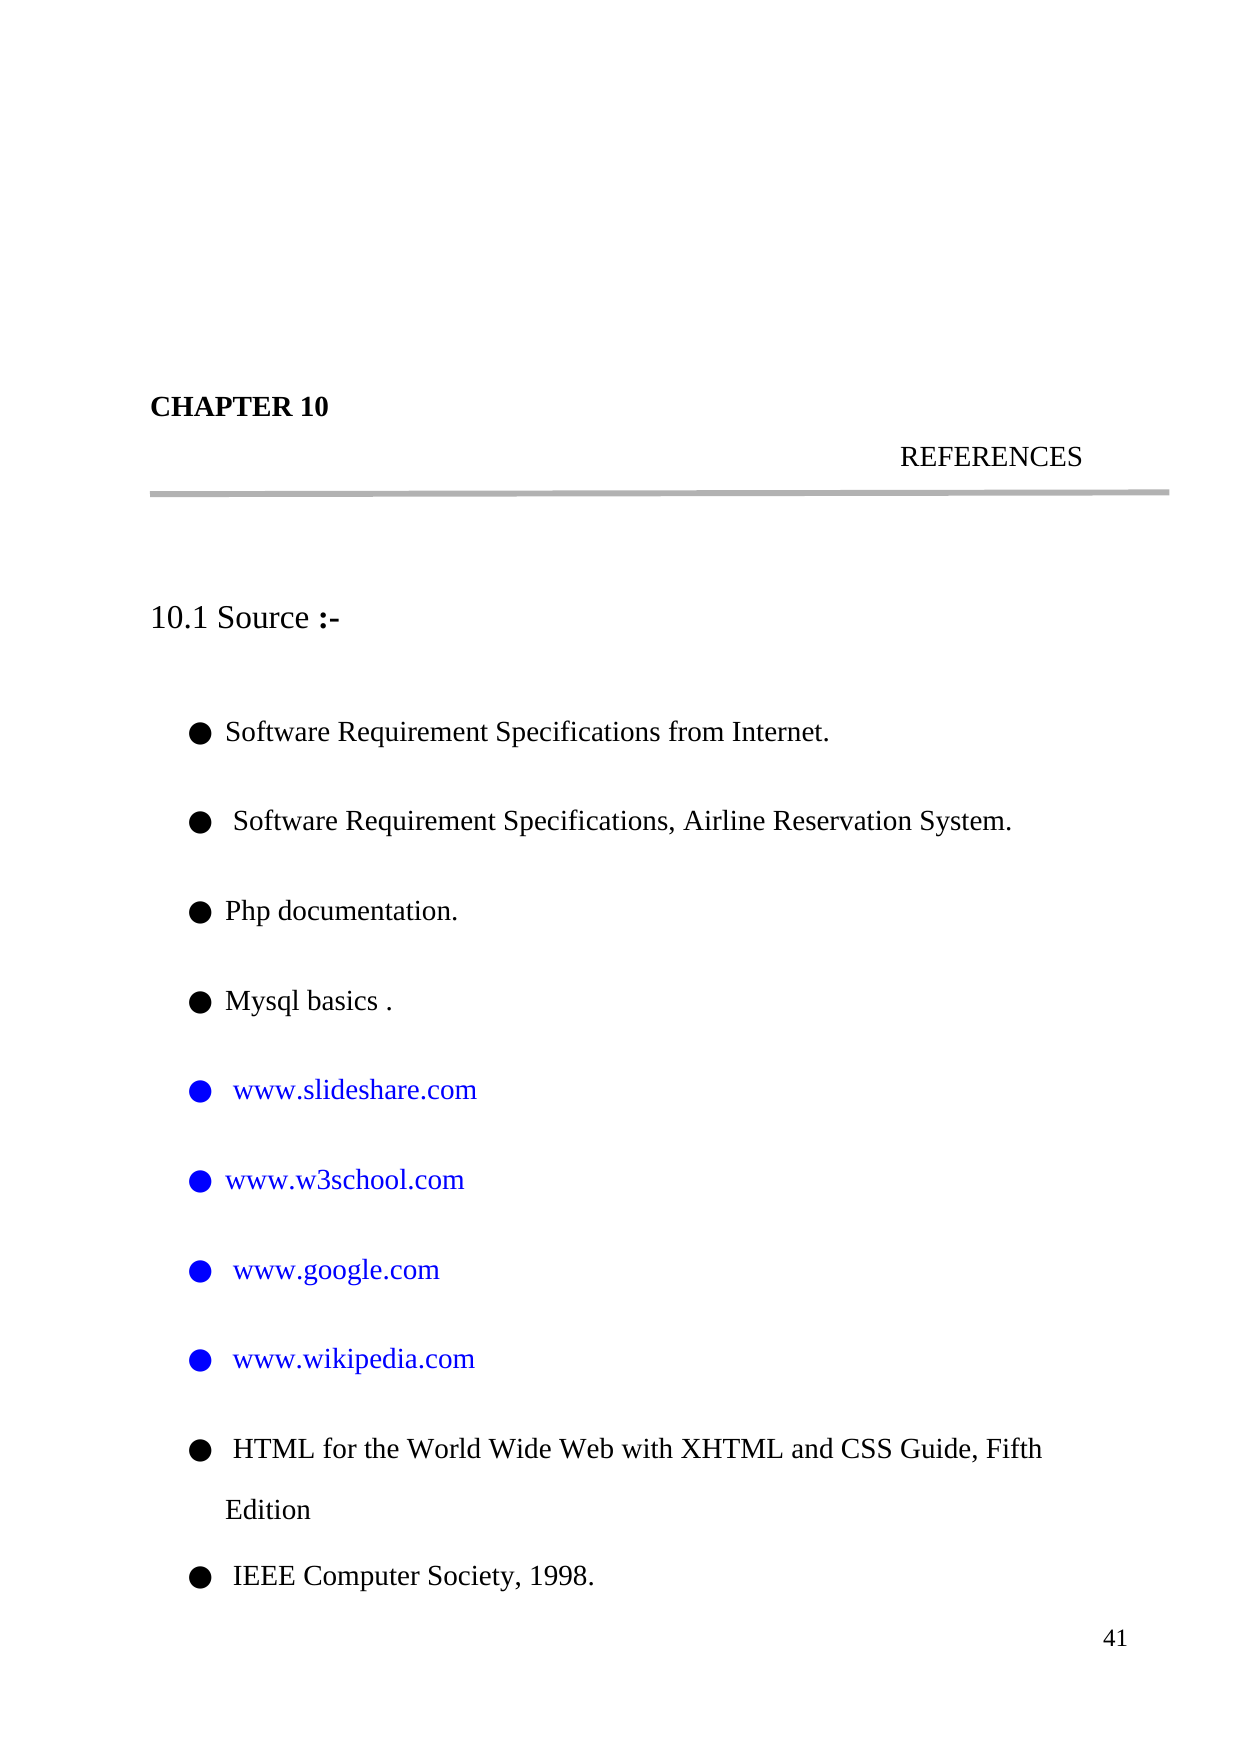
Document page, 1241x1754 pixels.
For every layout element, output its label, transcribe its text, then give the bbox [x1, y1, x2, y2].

list HTML for the World Wide Web with XHTML and CSS Guide, Fifth Edition [187, 1415, 1128, 1525]
text REFERENCES [900, 439, 1128, 473]
text 10.1 Source :- [150, 597, 1128, 636]
list Php documentation. [187, 877, 1128, 937]
list www.w3school.com [187, 1146, 1128, 1206]
list Mysql basics . [187, 967, 1128, 1027]
list www.slideshare.com [187, 1057, 1128, 1116]
text CHAPTER 10 [150, 389, 1128, 422]
list www.wikipedia.com [187, 1326, 1128, 1385]
list www.google.com [187, 1236, 1128, 1296]
list Software Requirement Specifications from Internet. [187, 698, 1128, 758]
list Software Requirement Specifications, Airline Reservation System. [187, 787, 1128, 847]
list IEEE Computer Society, 1998. [187, 1542, 1128, 1602]
